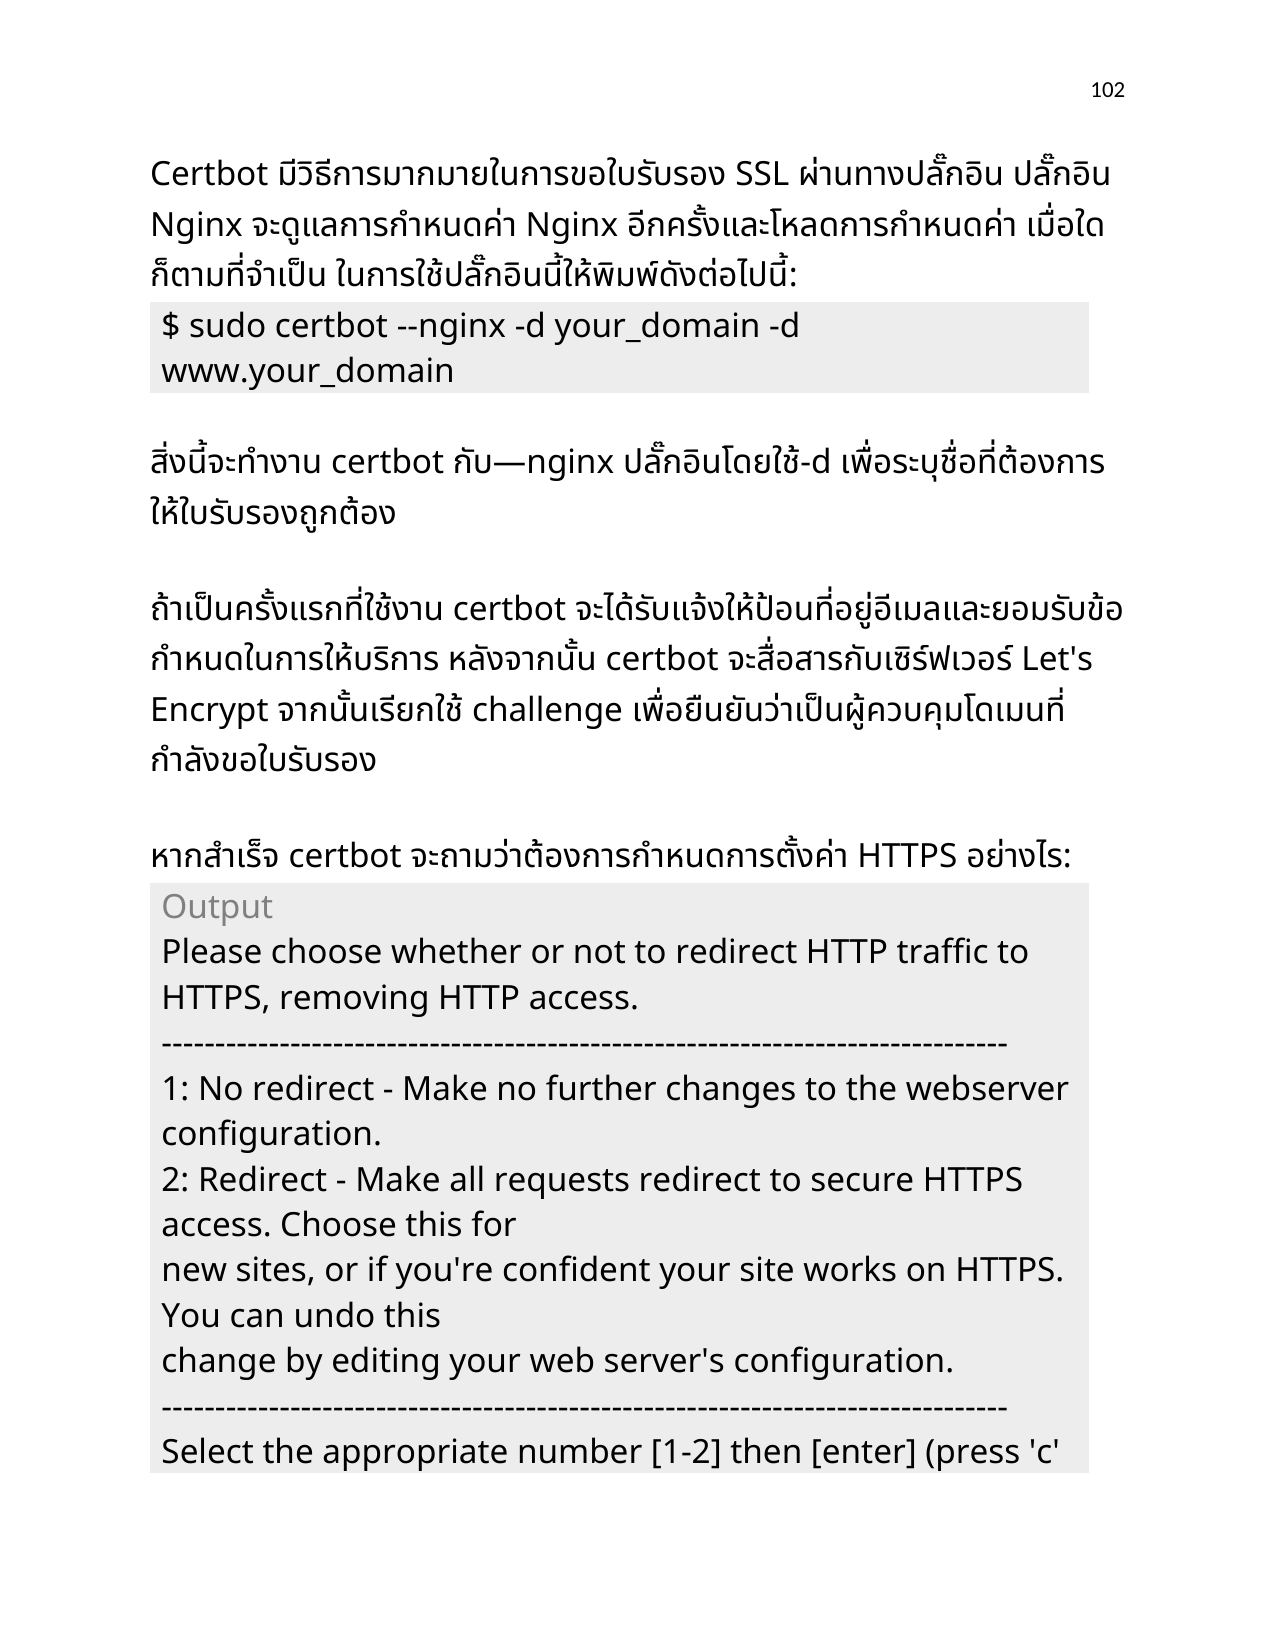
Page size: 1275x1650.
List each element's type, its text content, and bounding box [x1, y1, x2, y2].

text สิ่งนี้จะทำงาน certbot กับ—nginx ปลั๊กอินโดยใช้-d เพื่อระบุชื่อที่ต้องการให้ใบรับรองถูกต้อง [150, 438, 1125, 539]
text หากสำเร็จ certbot จะถามว่าต้องการกำหนดการตั้งค่า HTTPS อย่างไร: [150, 832, 1125, 883]
text Certbot มีวิธีการมากมายในการขอใบรับรอง SSL ผ่านทางปลั๊กอิน ปลั๊กอิน Nginx จะดูแลการกำหนดค่า Nginx อีกครั้งและโหลดการกำหนดค่า เมื่อใดก็ตามที่จำเป็น ในการใช้ปลั๊กอินนี้ให้พิมพ์ดังต่อไปนี้: [150, 150, 1125, 302]
table_header $ sudo certbot --nginx -d your_domain -d www.your_domain [150, 302, 1089, 393]
text ถ้าเป็นครั้งแรกที่ใช้งาน certbot จะได้รับแจ้งให้ป้อนที่อยู่อีเมลและยอมรับข้อกำหนดในการให้บริการ หลังจากนั้น certbot จะสื่อสารกับเซิร์ฟเวอร์ Let's Encrypt จากนั้นเรียกใช้ challenge เพื่อยืนยันว่าเป็นผู้ควบคุมโดเมนที่กำลังขอใบรับรอง [150, 584, 1125, 787]
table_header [150, 883, 1089, 1473]
